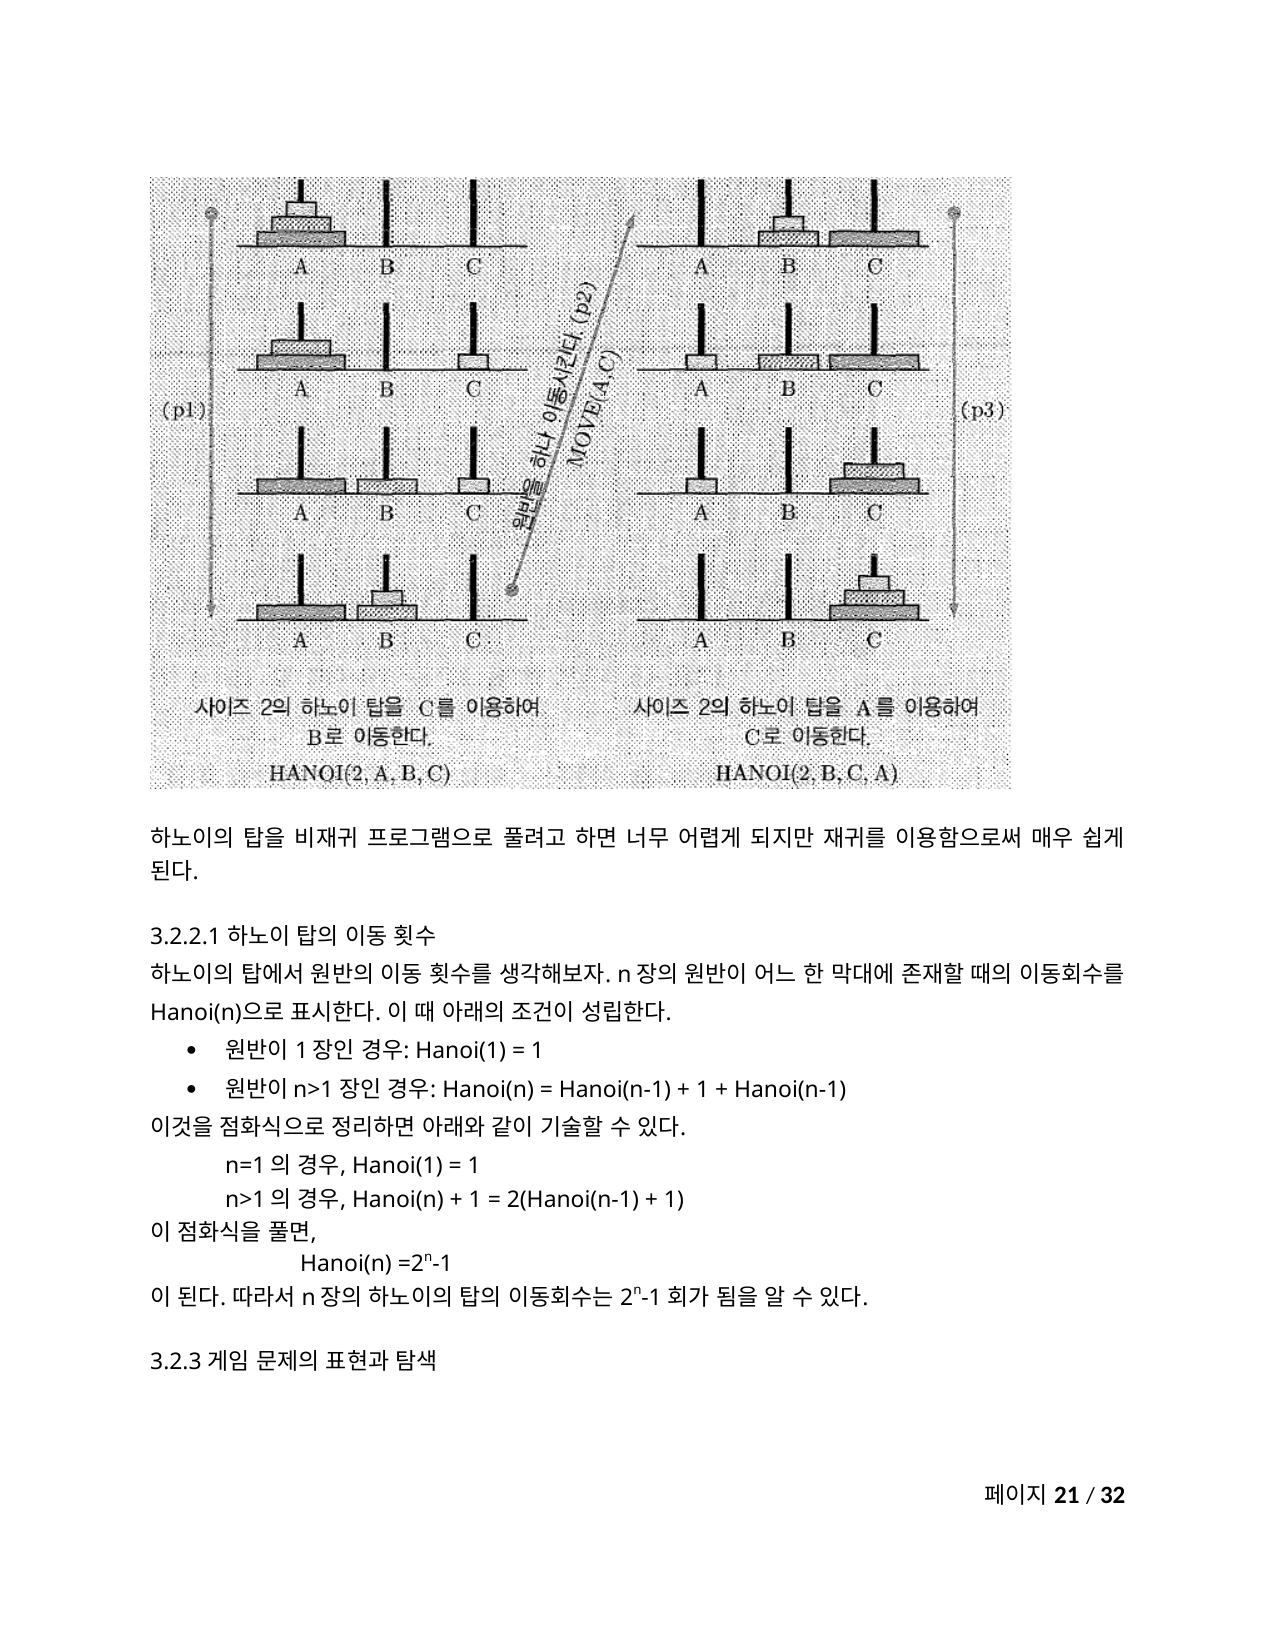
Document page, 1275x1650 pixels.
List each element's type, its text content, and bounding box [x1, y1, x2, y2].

text 이것을 점화식으로 정리하면 아래와 같이 기술할 수 있다. [150, 1109, 1125, 1142]
text n=1의 경우, Hanoi(1) = 1 [150, 1147, 1125, 1181]
text 하노이의 탑을 비재귀 프로그램으로 풀려고 하면 너무 어렵게 되지만 재귀를 이용함으로써 매우 쉽게 된다. [150, 820, 1125, 886]
text n>1의 경우, Hanoi(n) + 1 = 2(Hanoi(n-1) + 1) [150, 1181, 1125, 1214]
text Hanoi(n) =2n-1 [150, 1247, 1125, 1279]
text 3.2.3 게임 문제의 표현과 탐색 [150, 1343, 1125, 1377]
text 하노이의 탑에서 원반의 이동 횟수를 생각해보자. n장의 원반이 어느 한 막대에 존재할 때의 이동회수를 Hanoi(n)으로 표시한다. 이 때 아래의 조건이 성립한다. [150, 956, 1125, 1027]
text 3.2.2.1 하노이 탑의 이동 횟수 [150, 917, 1125, 951]
list 원반이n>1 장인 경우: Hanoi(n) = Hanoi(n-1) + 1 + Hanoi(n-1) [187, 1071, 1125, 1104]
text 이 점화식을 풀면, [150, 1214, 1125, 1247]
text 이 된다. 따라서 n장의 하노이의 탑의 이동회수는 2n-1 회가 됨을 알 수 있다. [150, 1279, 1125, 1312]
list 원반이 1장인 경우: Hanoi(1) = 1 [187, 1032, 1125, 1066]
